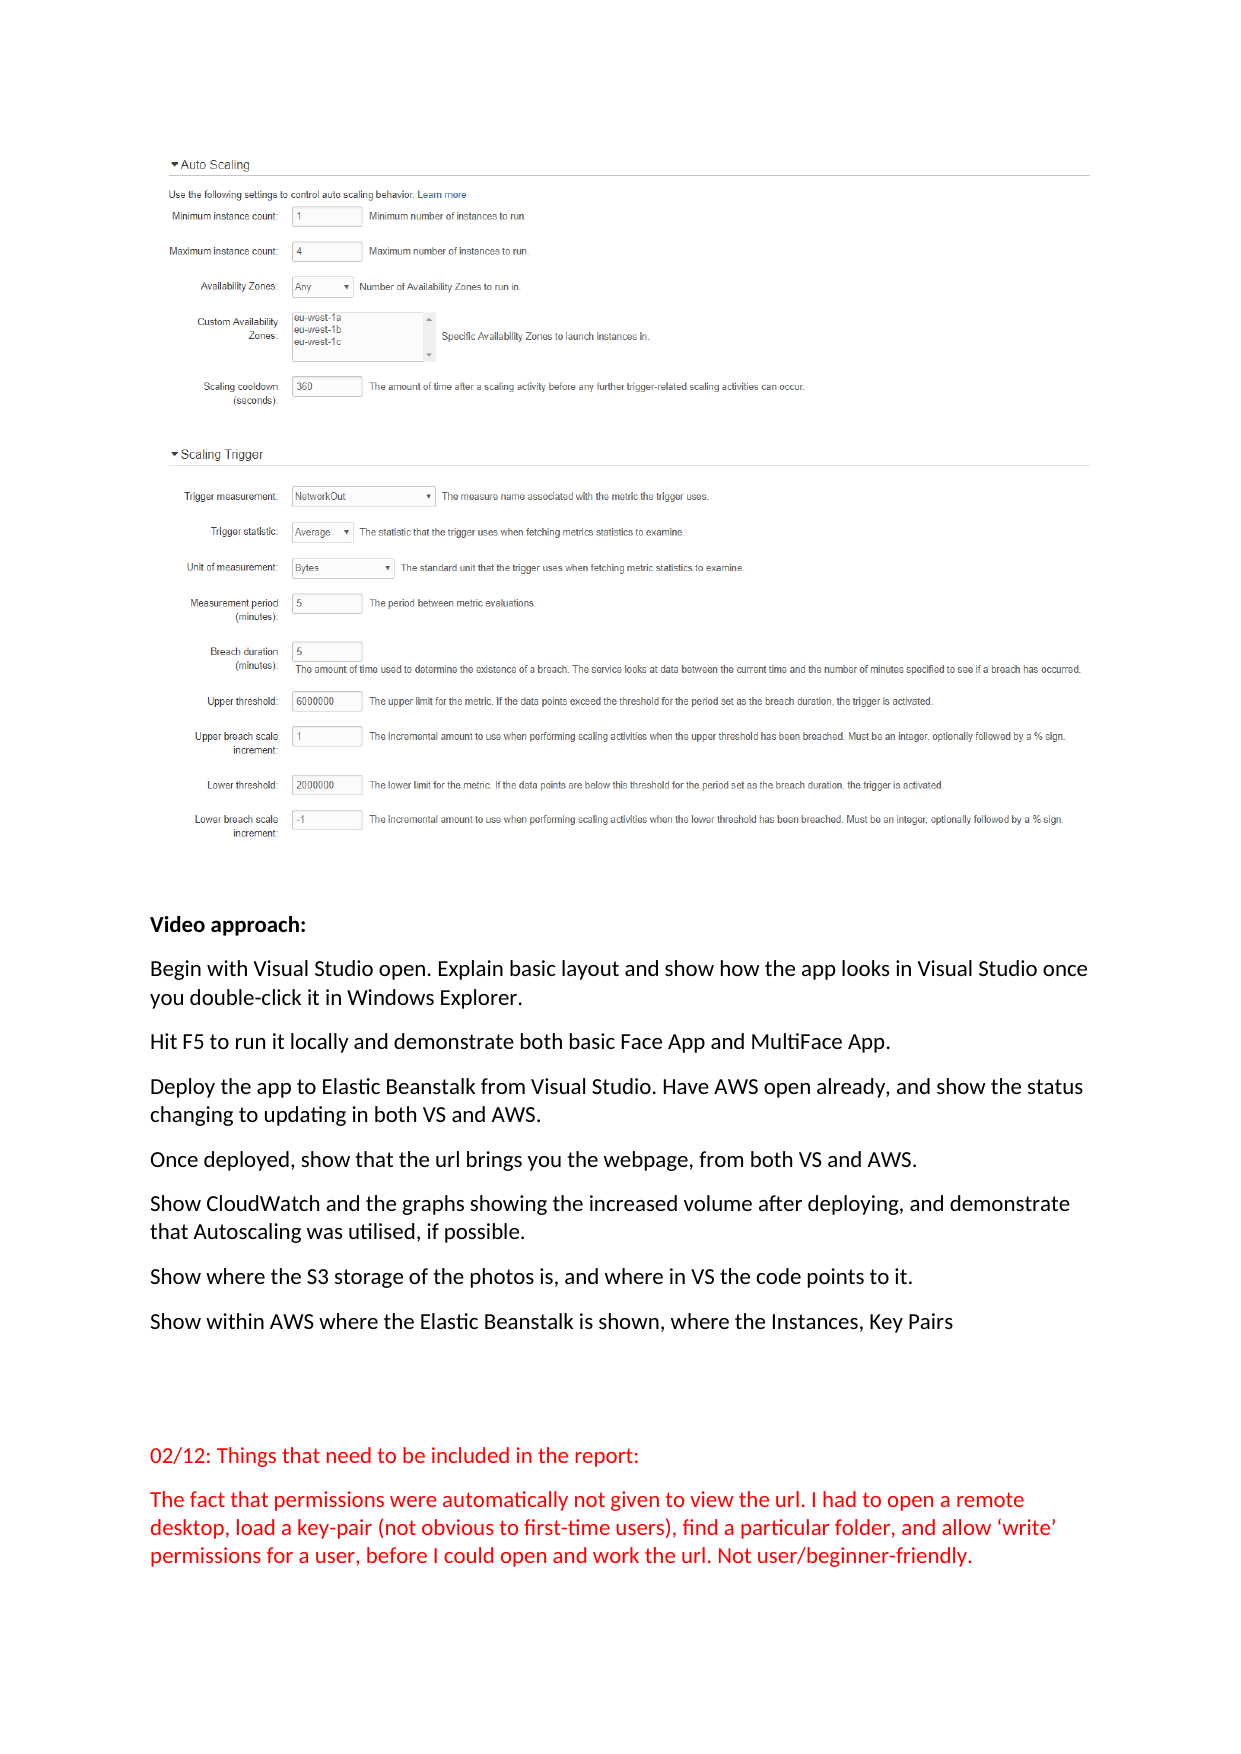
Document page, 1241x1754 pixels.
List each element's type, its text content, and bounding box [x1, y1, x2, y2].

text Video approach: [150, 910, 1090, 938]
text Begin with Visual Studio open. Explain basic layout and show how the app looks in Visual Studio once you double-click it in Windows Explorer. [150, 954, 1090, 1011]
picture [150, 150, 1091, 849]
text Show where the S3 storage of the photos is, and where in VS the code points to it. [150, 1262, 1090, 1290]
text 02/12: Things that need to be included in the report: [150, 1441, 1090, 1469]
text Once deployed, show that the url brings you the webpage, from both VS and AWS. [150, 1145, 1090, 1173]
text Show CloudWatch and the graphs showing the increased volume after deploying, and demonstrate that Autoscaling was utilised, if possible. [150, 1189, 1090, 1245]
text The fact that permissions were automatically not given to view the url. I had to open a remote desktop, load a key-pair (not obvious to first-time users), find a particular folder, and allow ‘write’ permissions for a user, before I could open and work the url. Not user/beginner-friendly. [150, 1486, 1090, 1569]
text Deploy the app to Elastic Beanstalk from Visual Studio. Have AWS open already, and show the status changing to updating in both VS and AWS. [150, 1072, 1090, 1128]
text Show within AWS where the Elastic Beanstalk is shown, where the Instances, Key Pairs [150, 1307, 1090, 1335]
text Hit F5 to run it locally and demonstrate both basic Face App and MultiFace App. [150, 1027, 1090, 1055]
